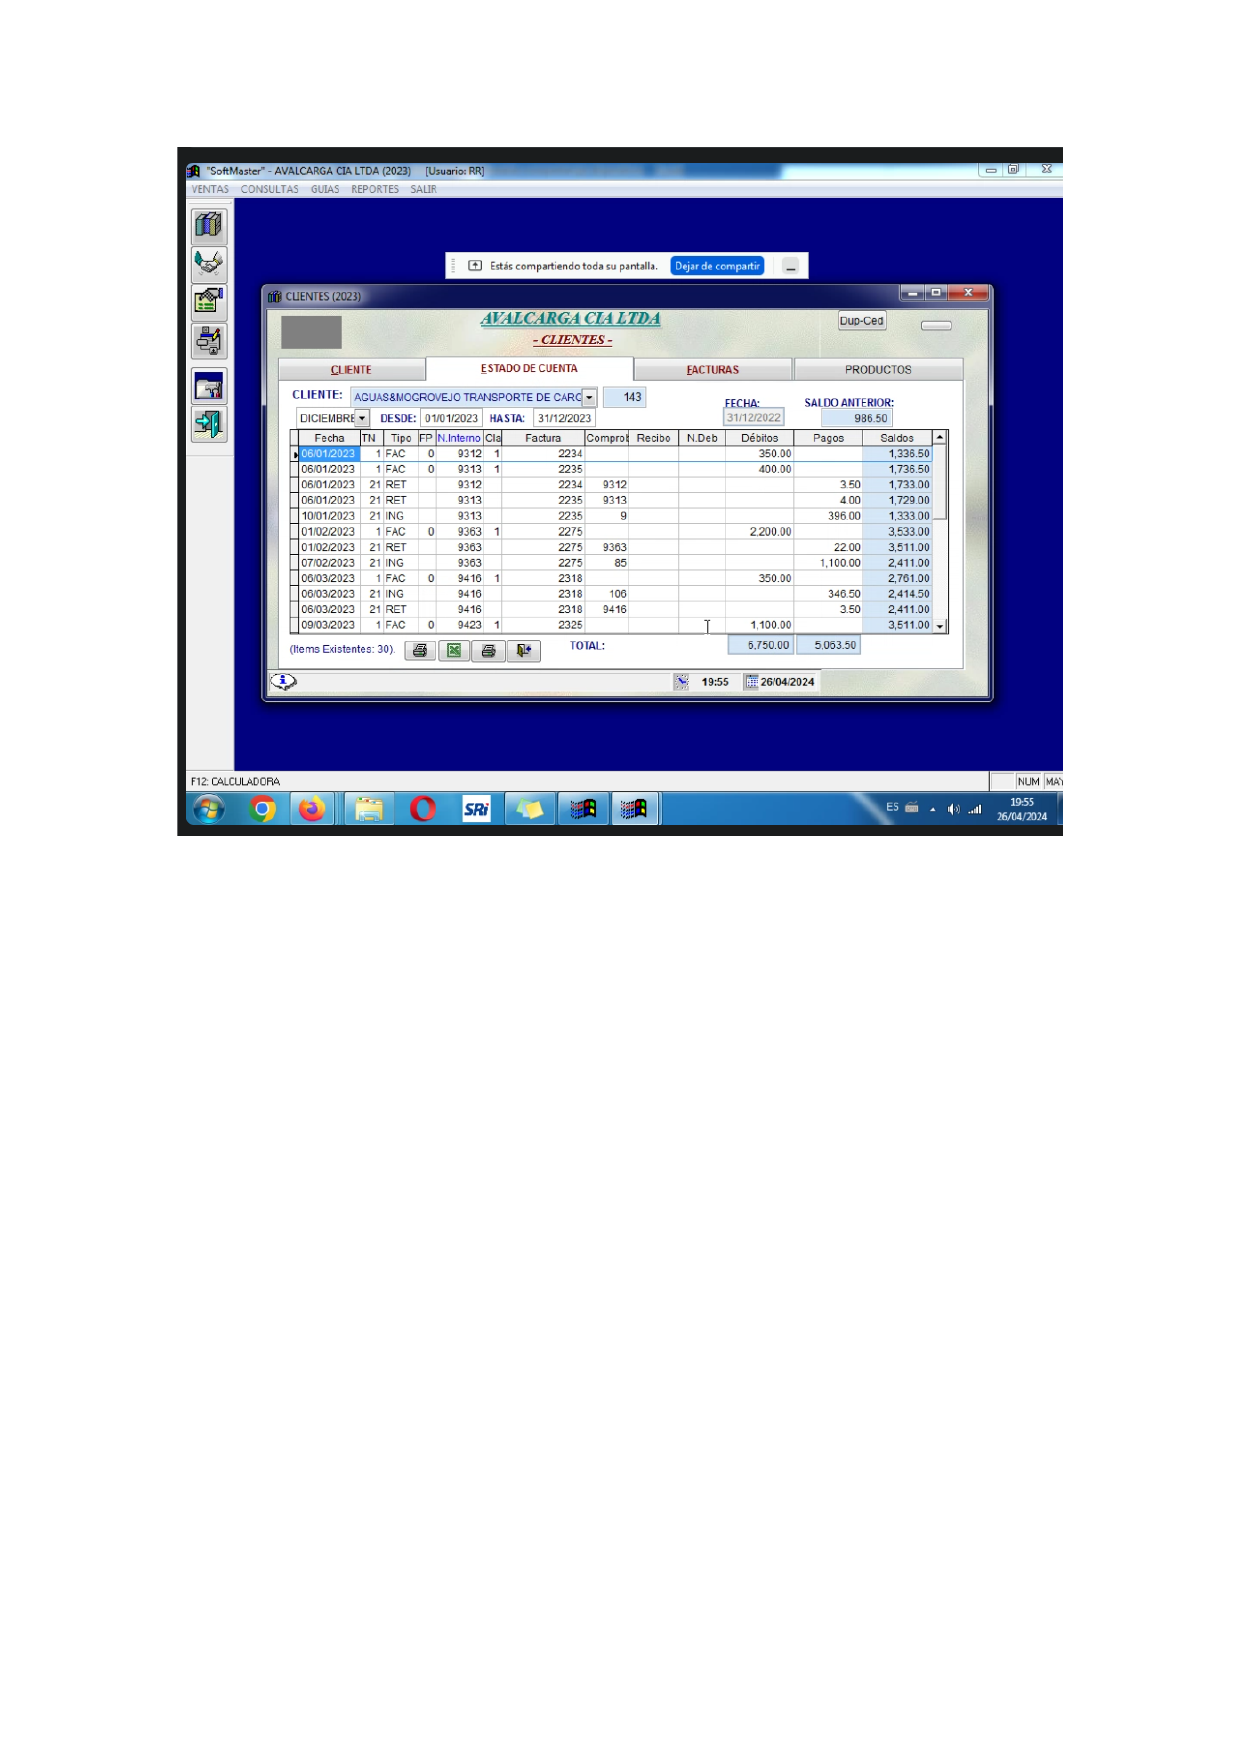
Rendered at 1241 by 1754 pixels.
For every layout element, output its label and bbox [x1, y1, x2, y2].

picture [177, 147, 1063, 836]
